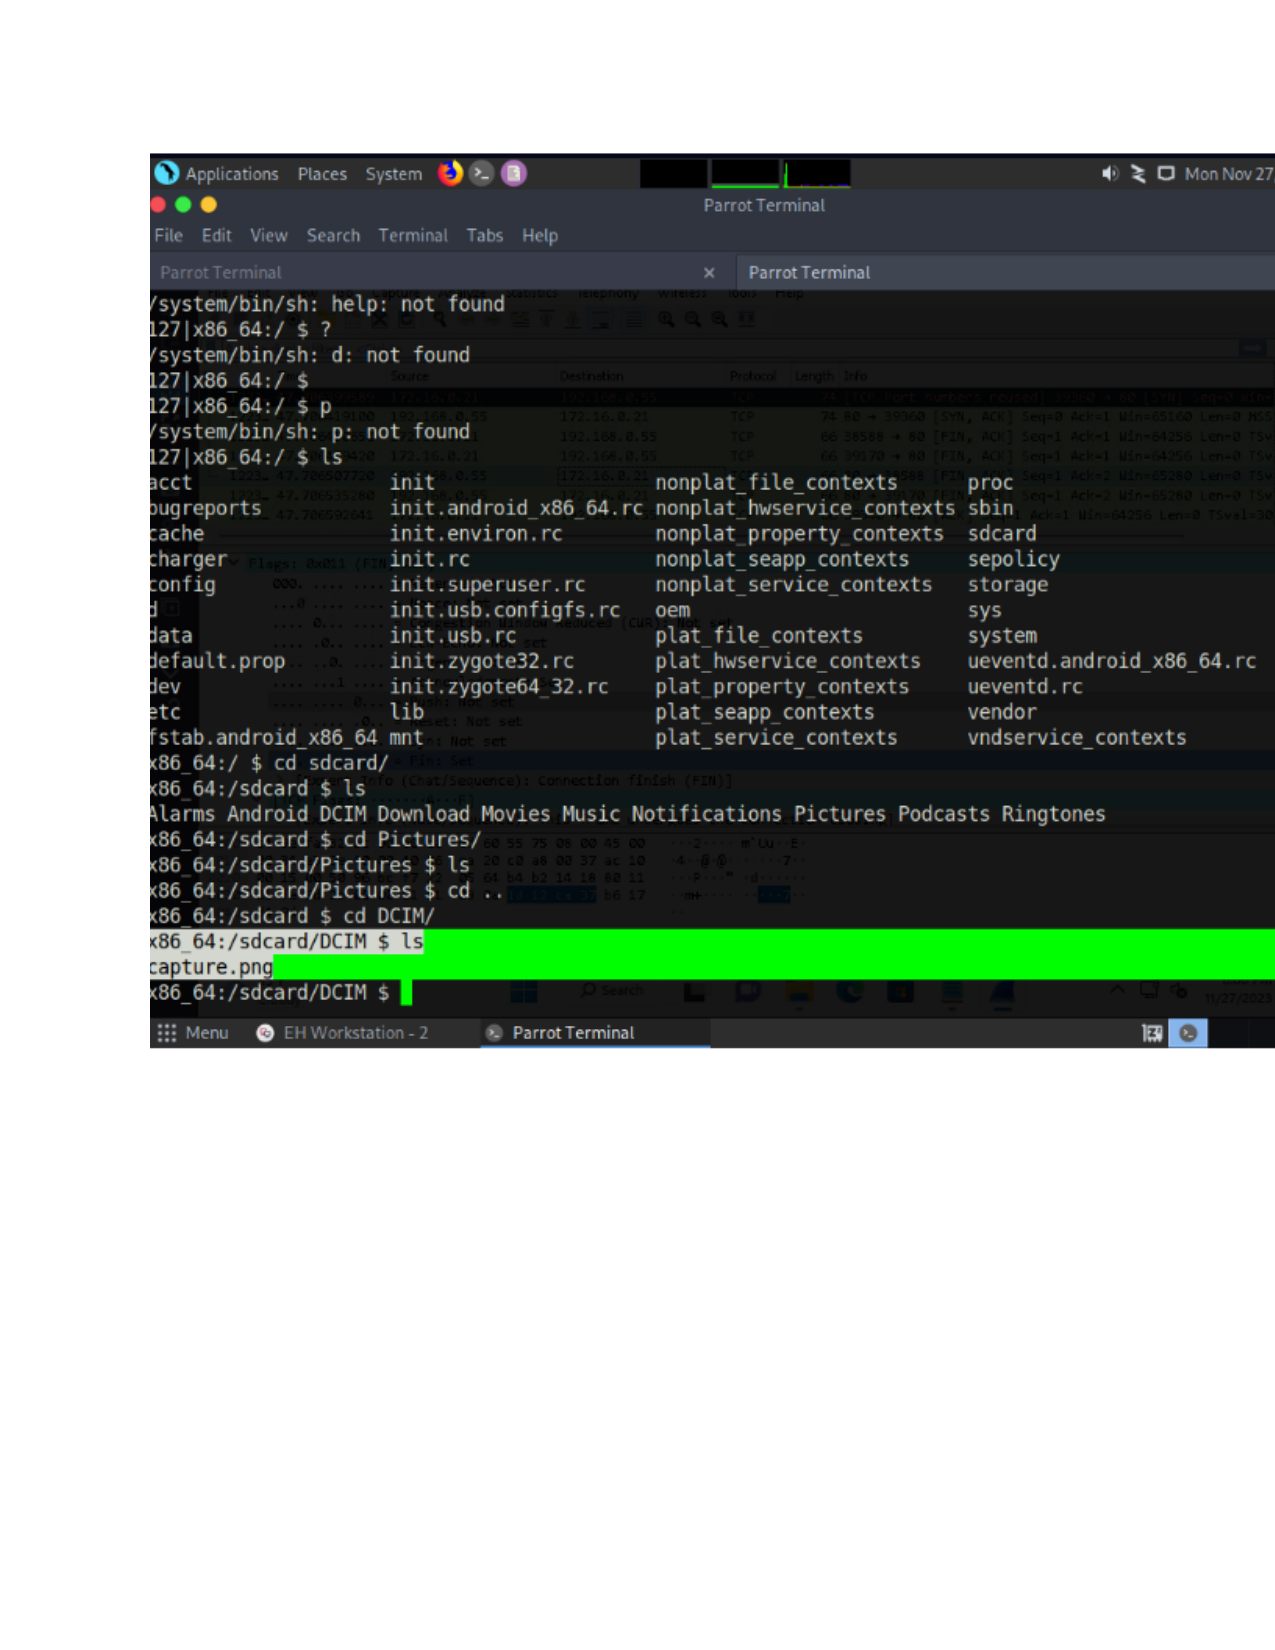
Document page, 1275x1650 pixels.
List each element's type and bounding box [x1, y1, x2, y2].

picture [150, 150, 1275, 1050]
